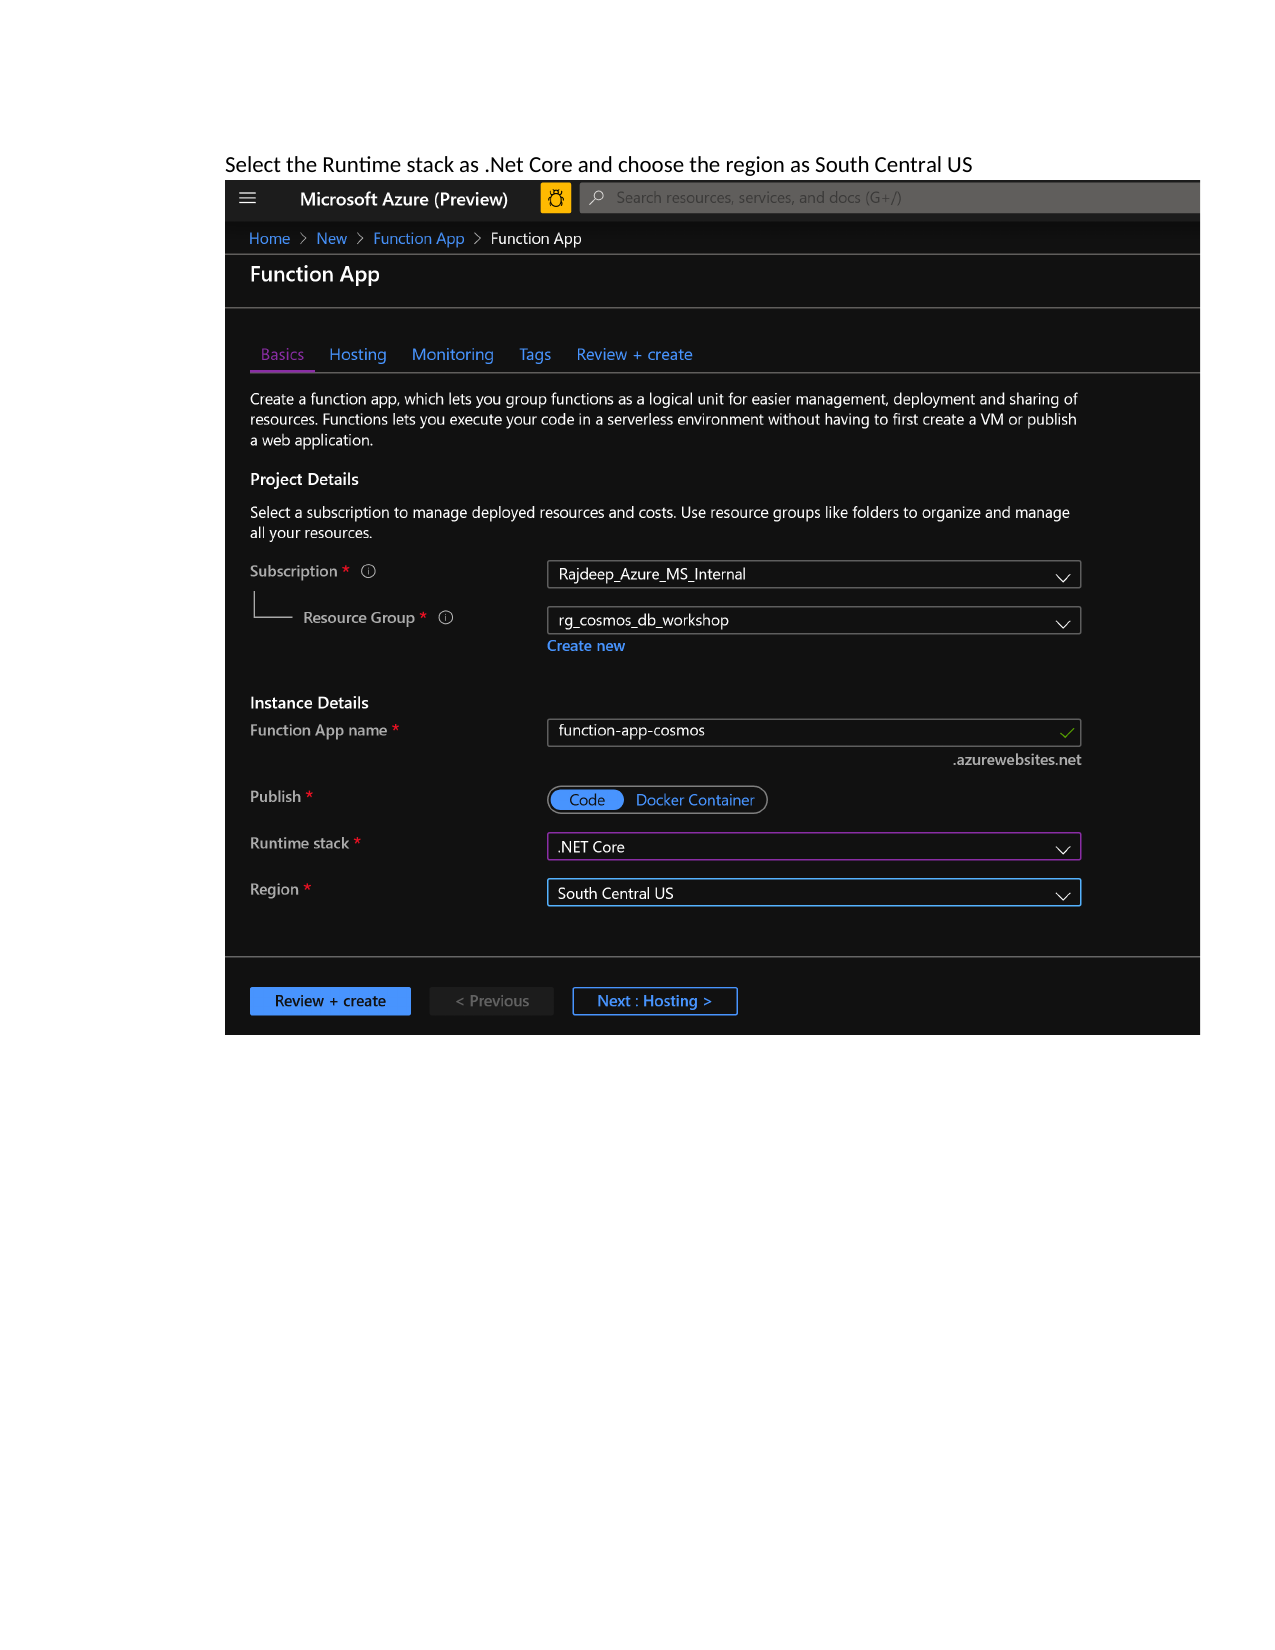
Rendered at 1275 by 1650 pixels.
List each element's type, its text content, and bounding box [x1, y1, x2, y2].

list Select the Runtime stack as .Net Core and choose the region as South Central US [225, 150, 1125, 178]
picture [225, 180, 1200, 1035]
